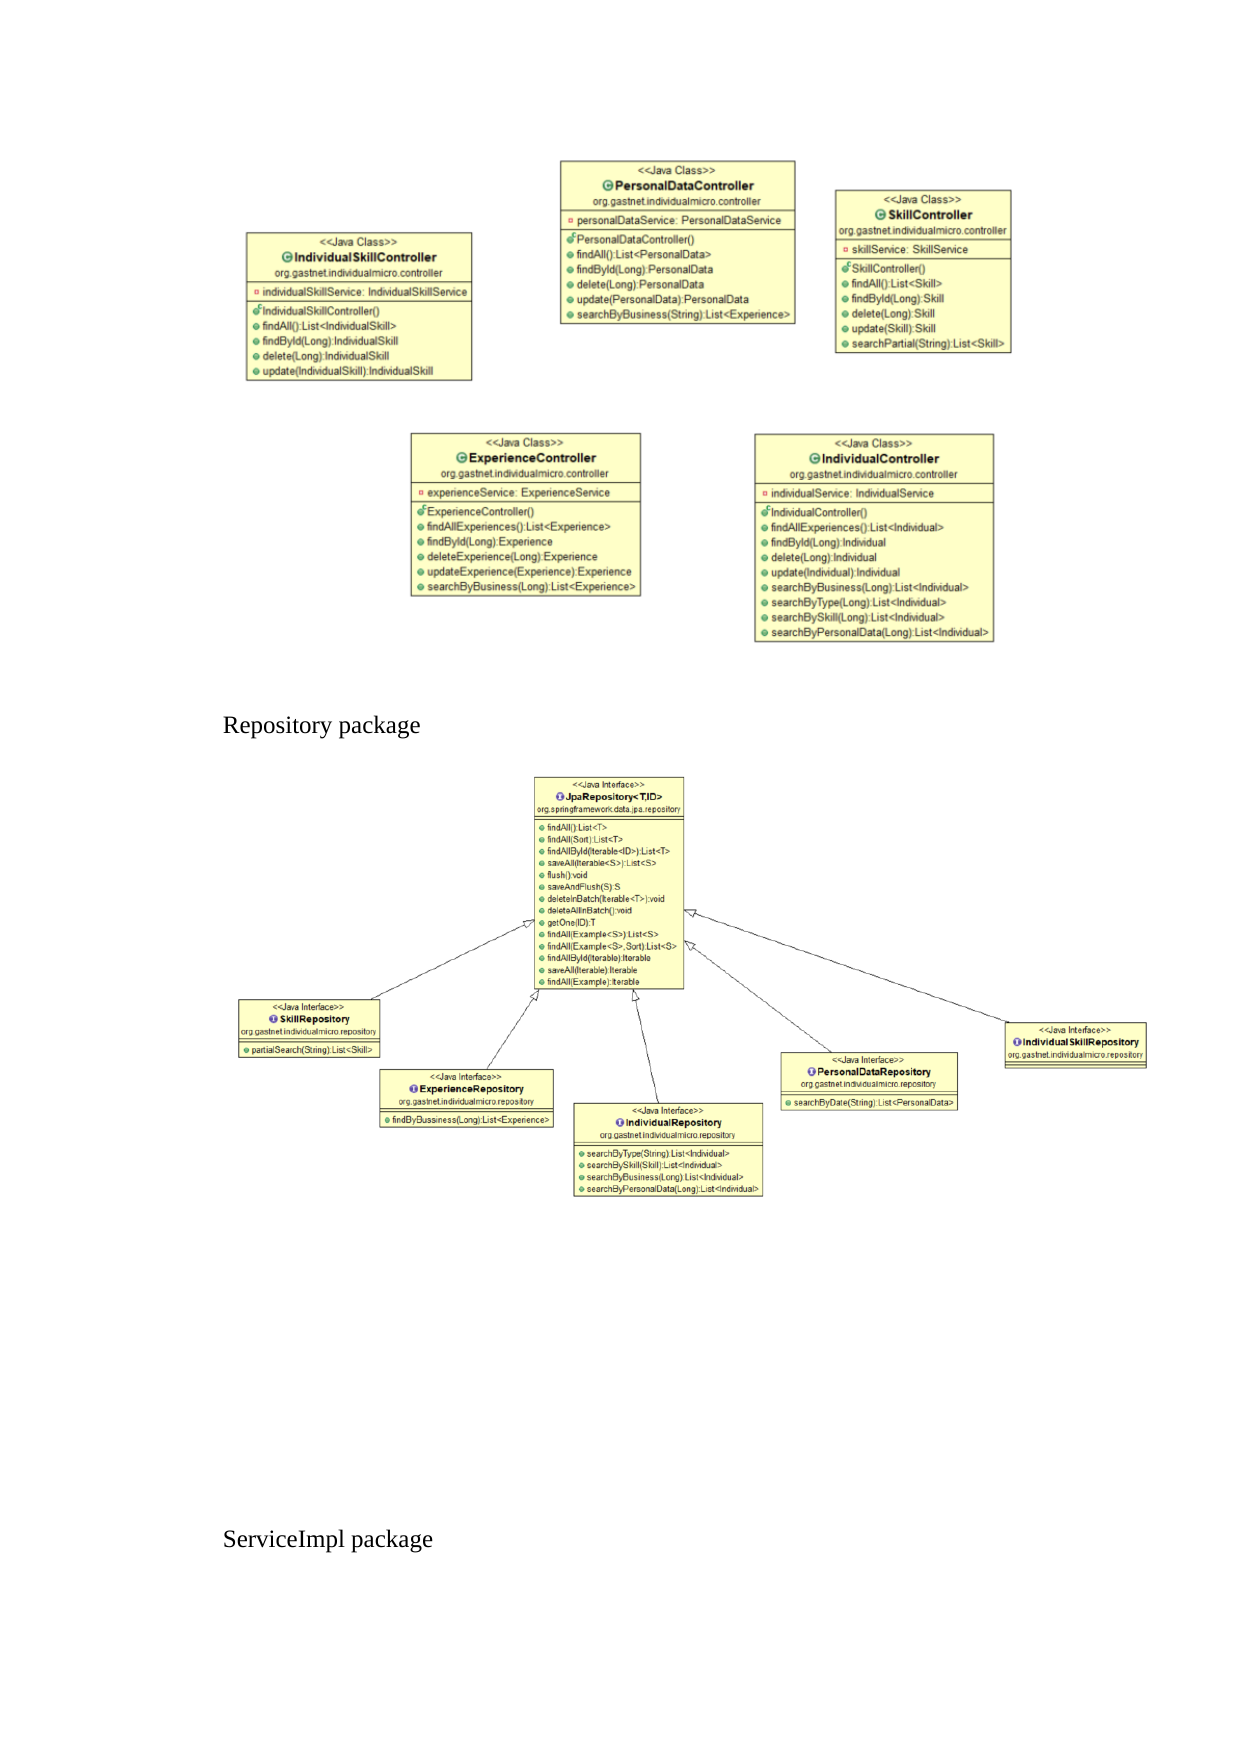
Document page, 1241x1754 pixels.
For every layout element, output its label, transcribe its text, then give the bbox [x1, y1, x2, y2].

text Repository package [148, 711, 1092, 739]
picture [222, 767, 1168, 1237]
picture [147, 147, 1093, 711]
text ServiceImpl package [148, 1524, 1092, 1553]
